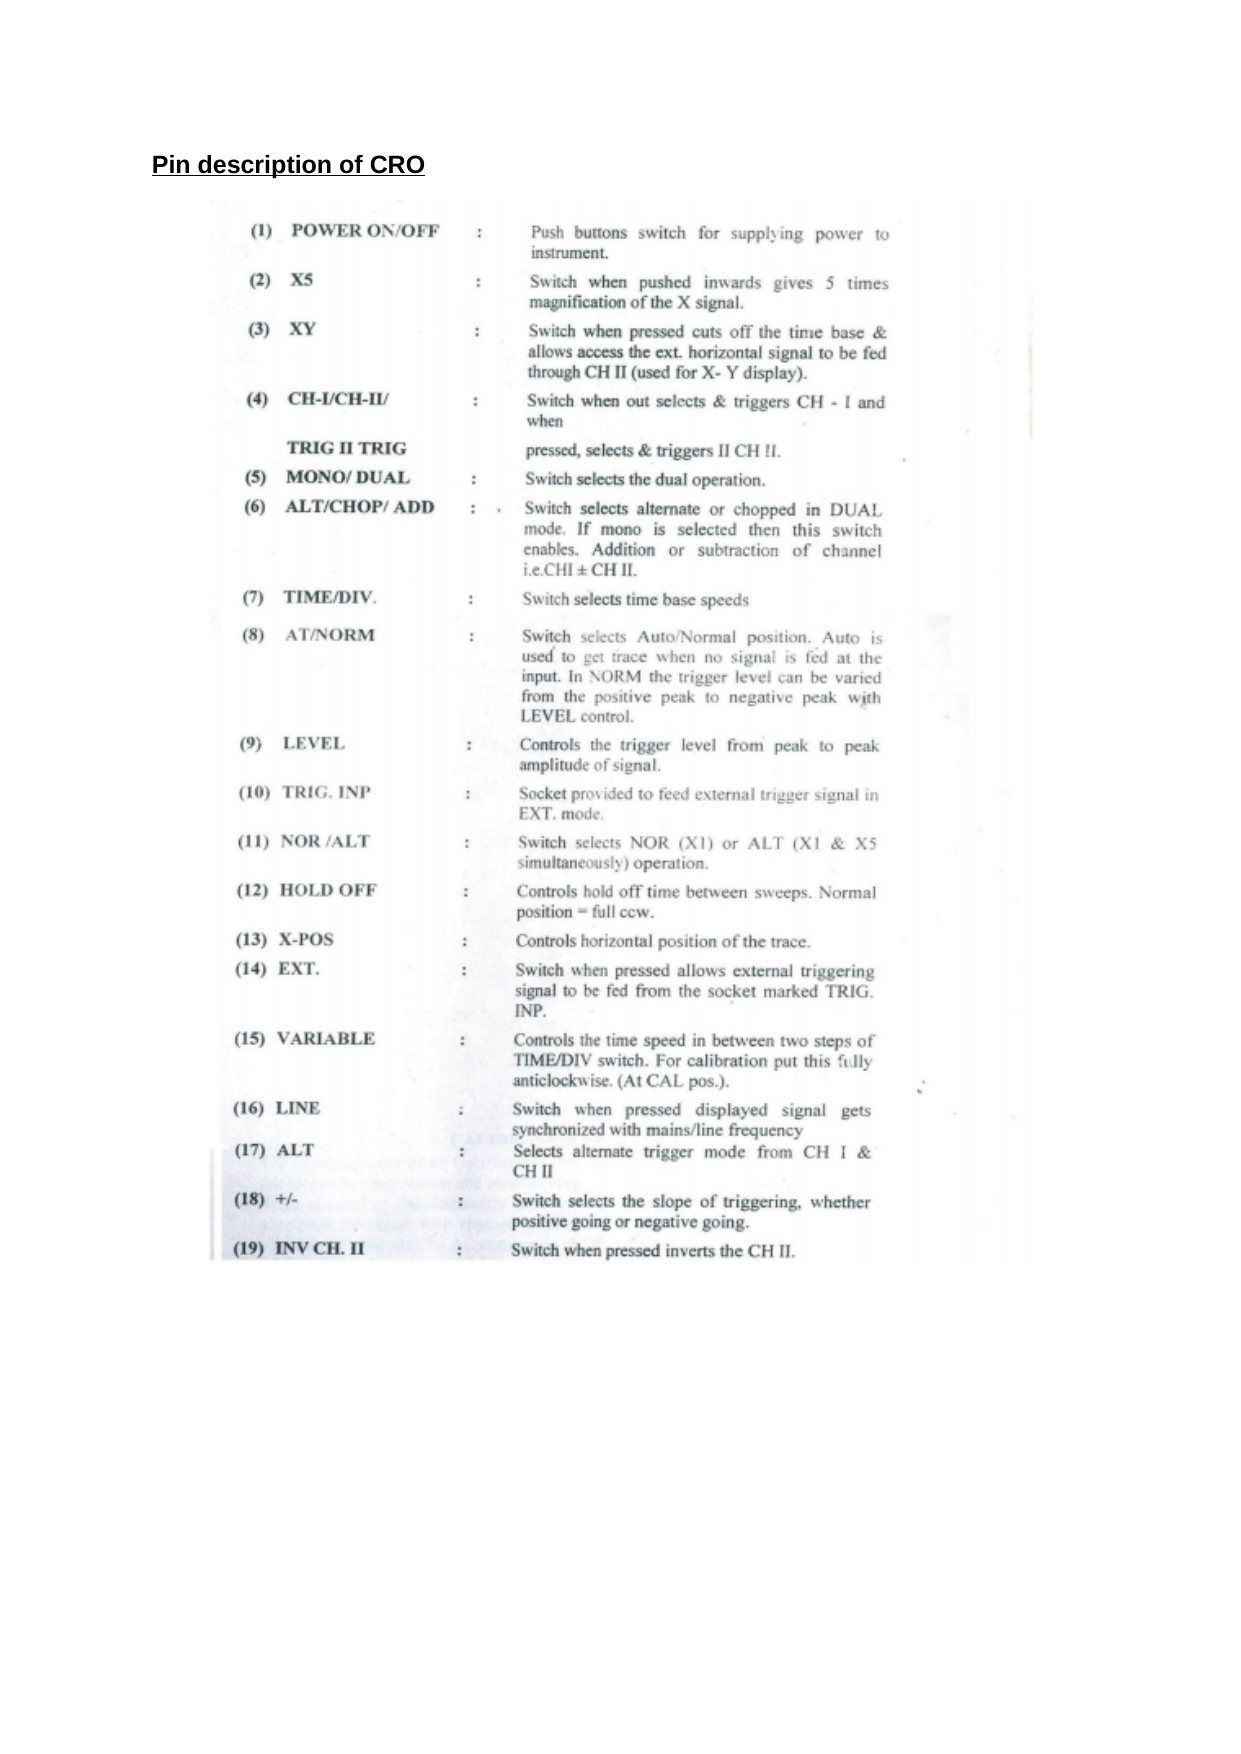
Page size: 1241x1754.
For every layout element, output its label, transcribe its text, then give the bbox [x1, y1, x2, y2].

picture [208, 200, 1034, 1268]
text Pin description of CRO [152, 150, 1090, 179]
